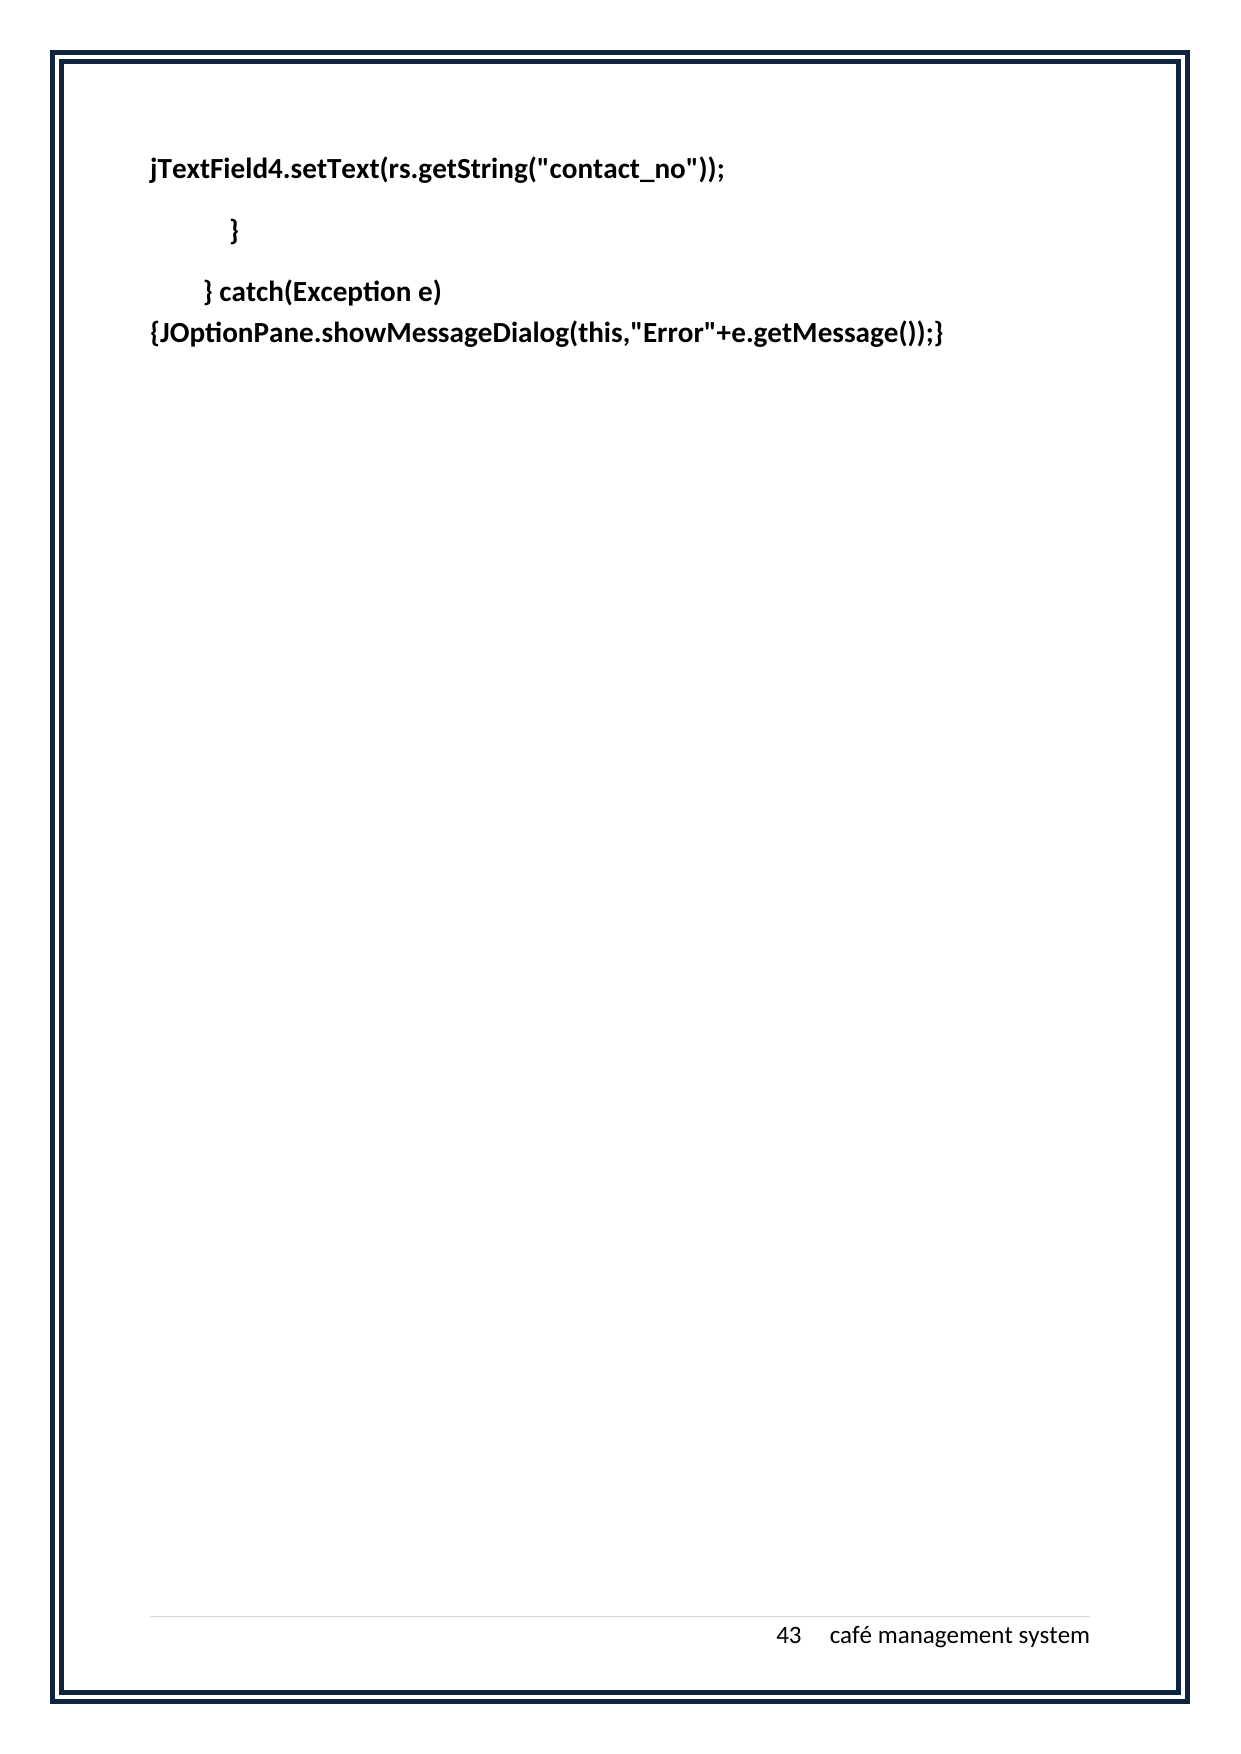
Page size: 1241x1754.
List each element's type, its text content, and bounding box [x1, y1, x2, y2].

text } catch(Exception e){JOptionPane.showMessageDialog(this,"Error"+e.getMessage());} [150, 273, 1090, 350]
text jTextField4.setText(rs.getString("contact_no")); [150, 150, 1090, 186]
text } [150, 212, 1090, 247]
